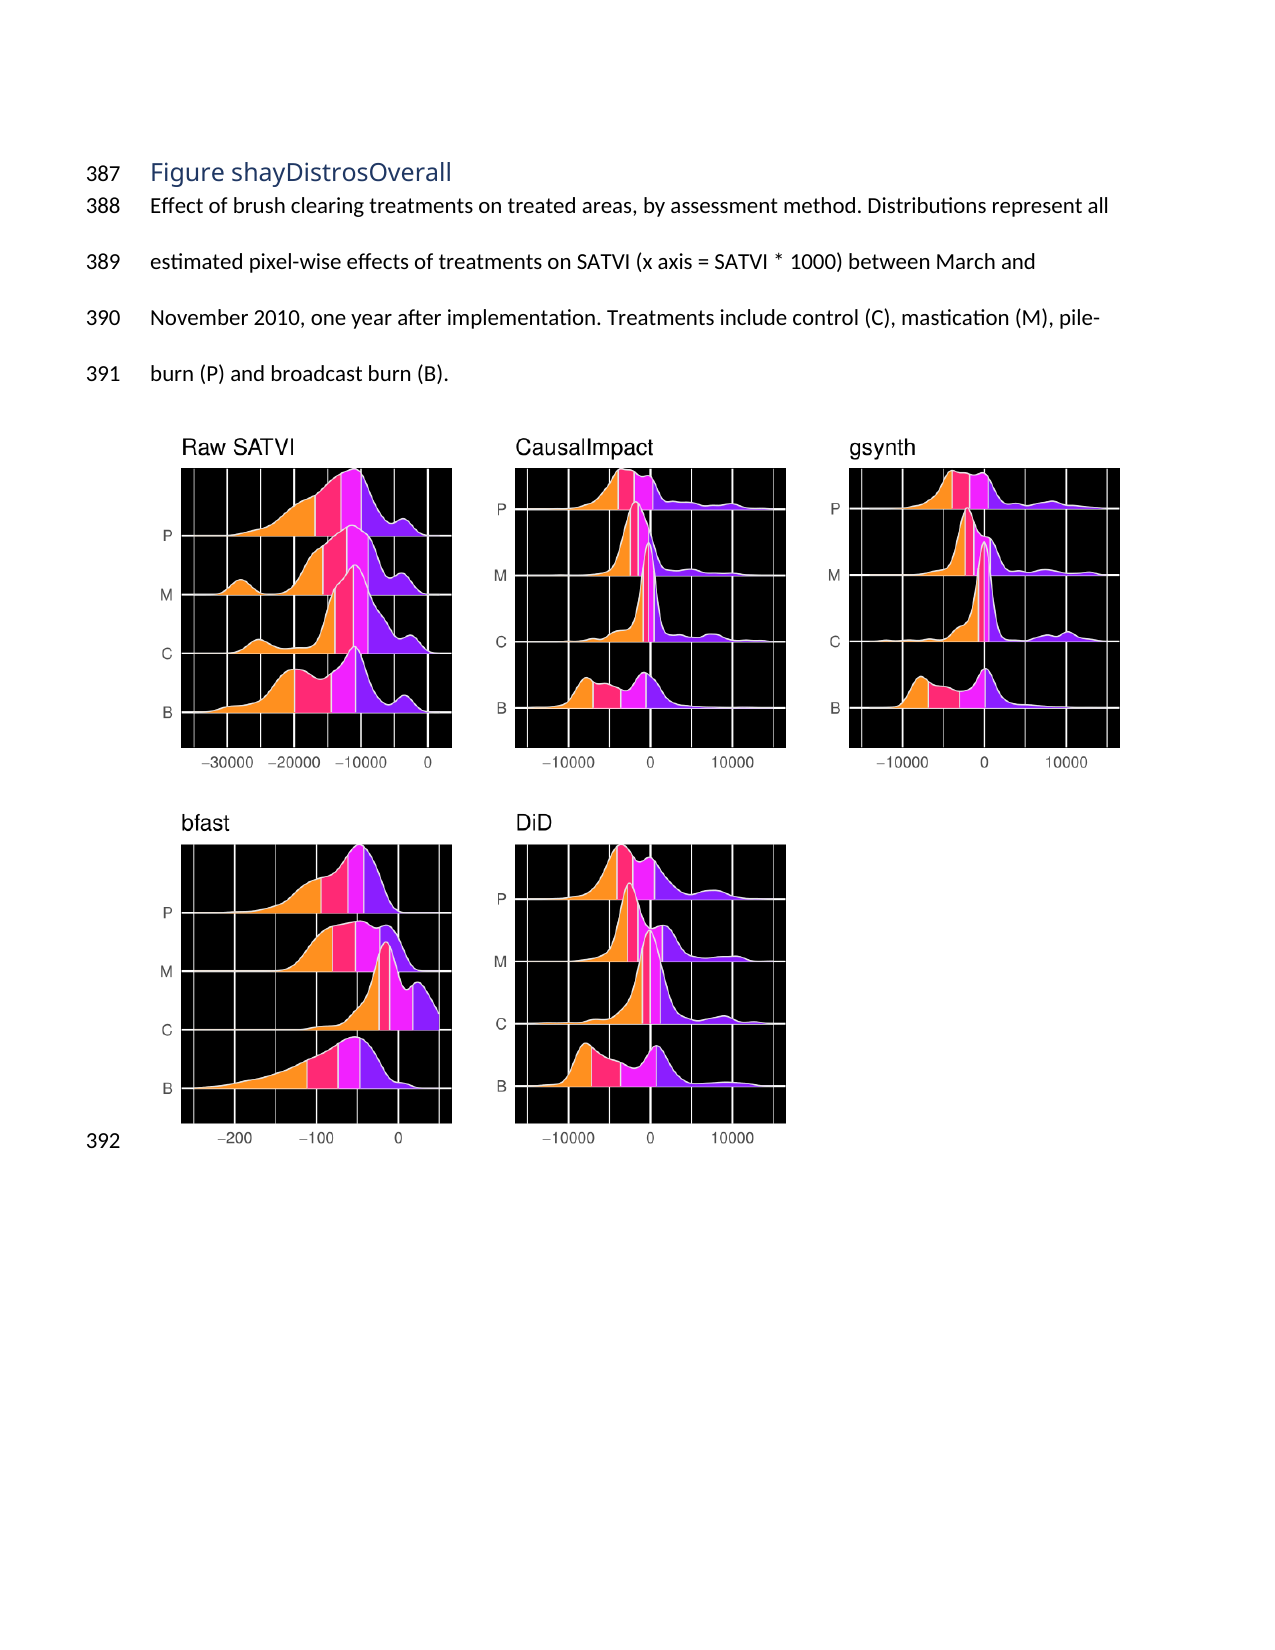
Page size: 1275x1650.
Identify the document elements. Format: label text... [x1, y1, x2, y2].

text Effect of brush clearing treatments on treated areas, by assessment method. Distributions represent all estimated pixel-wise effects of treatments on SATVI (x axis = SATVI * 1000) between March and November 2010, one year after implementation. Treatments include control (C), mastication (M), pile-burn (P) and broadcast burn (B). [150, 191, 1125, 387]
subtitle Figure shayDistrosOverall [150, 154, 1125, 188]
picture [150, 431, 1125, 1148]
